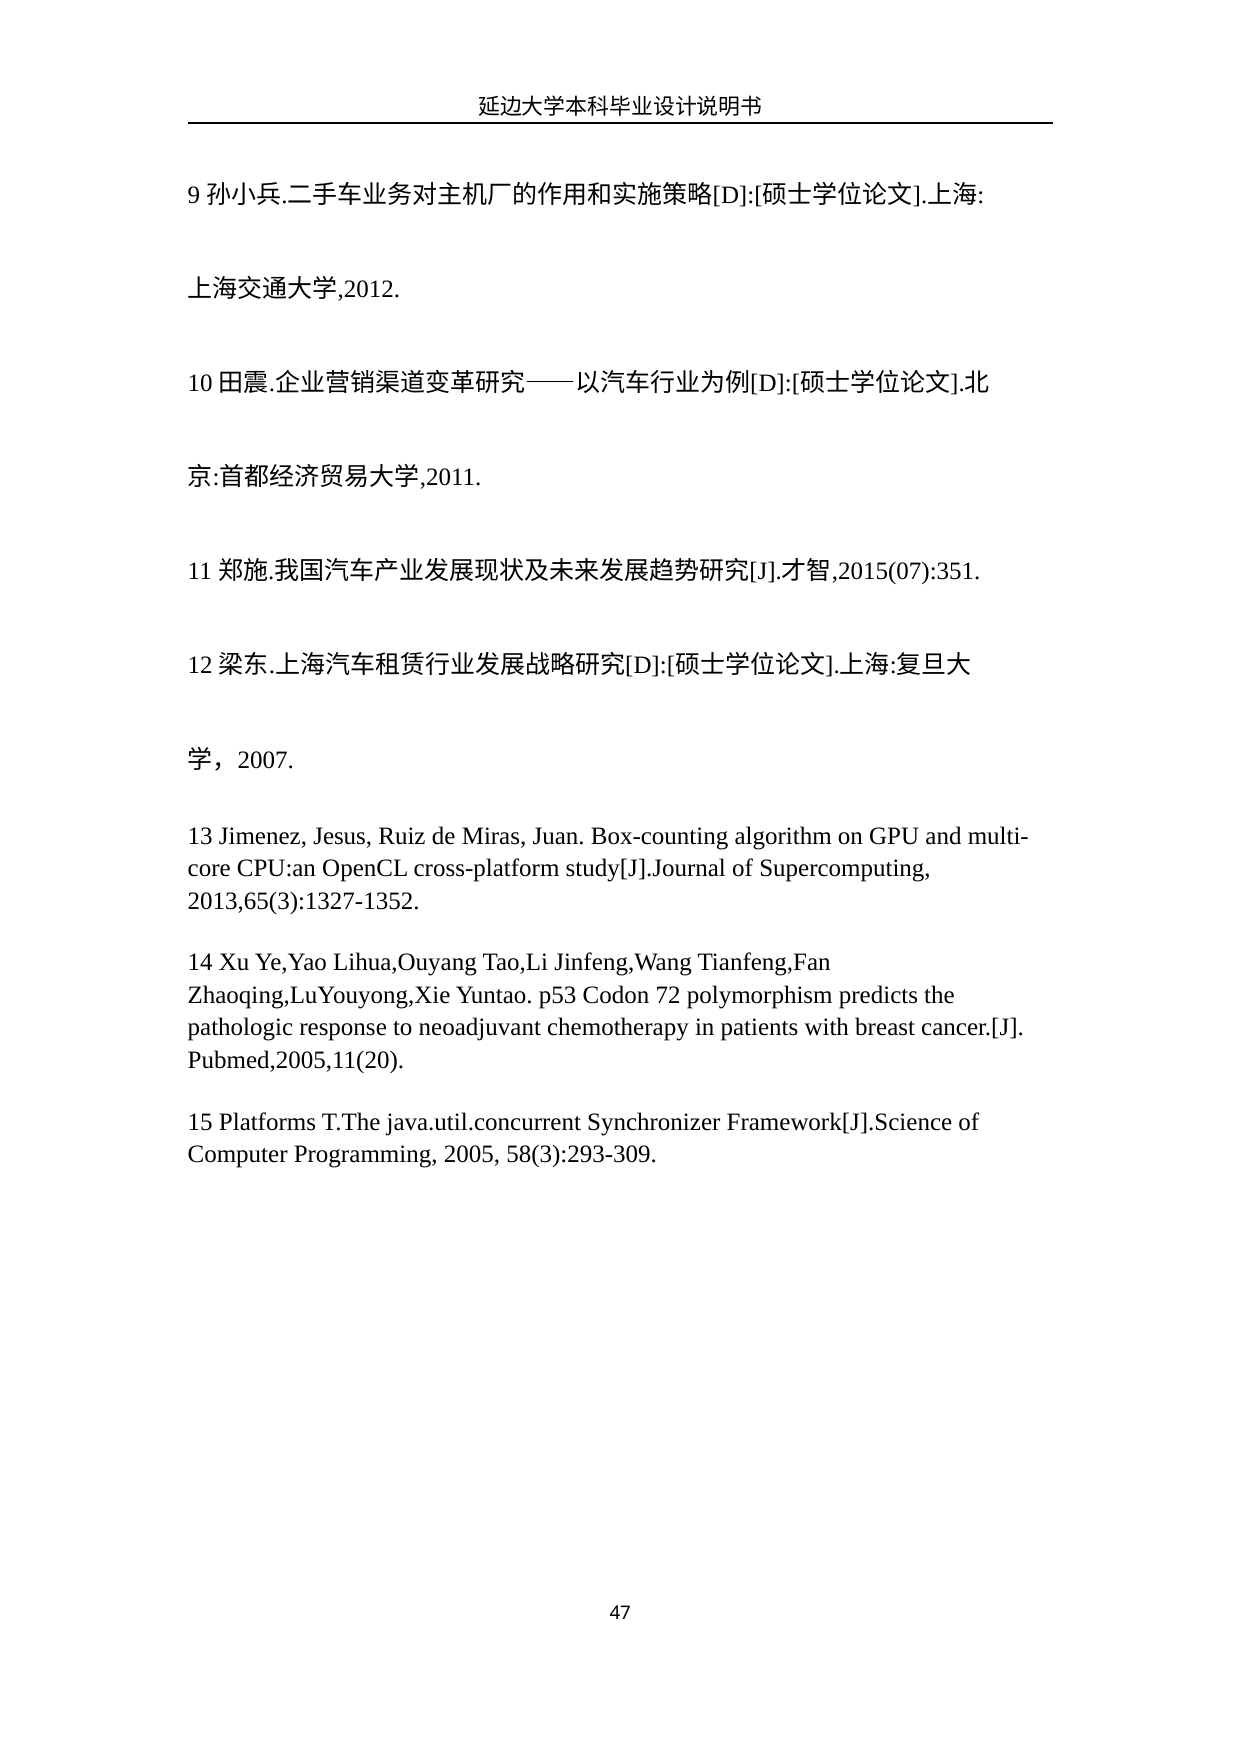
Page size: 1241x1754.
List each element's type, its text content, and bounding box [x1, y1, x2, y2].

text 14 Xu Ye,Yao Lihua,Ouyang Tao,Li Jinfeng,Wang Tianfeng,Fan Zhaoqing,LuYouyong,Xie Yuntao. p53 Codon 72 polymorphism predicts the pathologic response to neoadjuvant chemotherapy in patients with breast cancer.[J]. Pubmed,2005,11(20). [187, 946, 1053, 1076]
text 10 田震.企业营销渠道变革研究——以汽车行业为例[D]:[硕士学位论文].北 [187, 348, 1053, 413]
text 12 梁东.上海汽车租赁行业发展战略研究[D]:[硕士学位论文].上海:复旦大 [187, 631, 1053, 696]
text 学，2007. [187, 725, 1053, 790]
text 11 郑施.我国汽车产业发展现状及未来发展趋势研究[J].才智,2015(07):351. [187, 536, 1053, 601]
text 15 Platforms T.The java.util.concurrent Synchronizer Framework[J].Science of Computer Programming, 2005, 58(3):293-309. [187, 1105, 1053, 1170]
text 13 Jimenez, Jesus, Ruiz de Miras, Juan. Box-counting algorithm on GPU and multi-core CPU:an OpenCL cross-platform study[J].Journal of Supercomputing, 2013,65(3):1327-1352. [187, 819, 1053, 916]
text 9 孙小兵.二手车业务对主机厂的作用和实施策略[D]:[硕士学位论文].上海: [187, 160, 1053, 225]
text 上海交通大学,2012. [187, 254, 1053, 319]
text 京:首都经济贸易大学,2011. [187, 442, 1053, 507]
